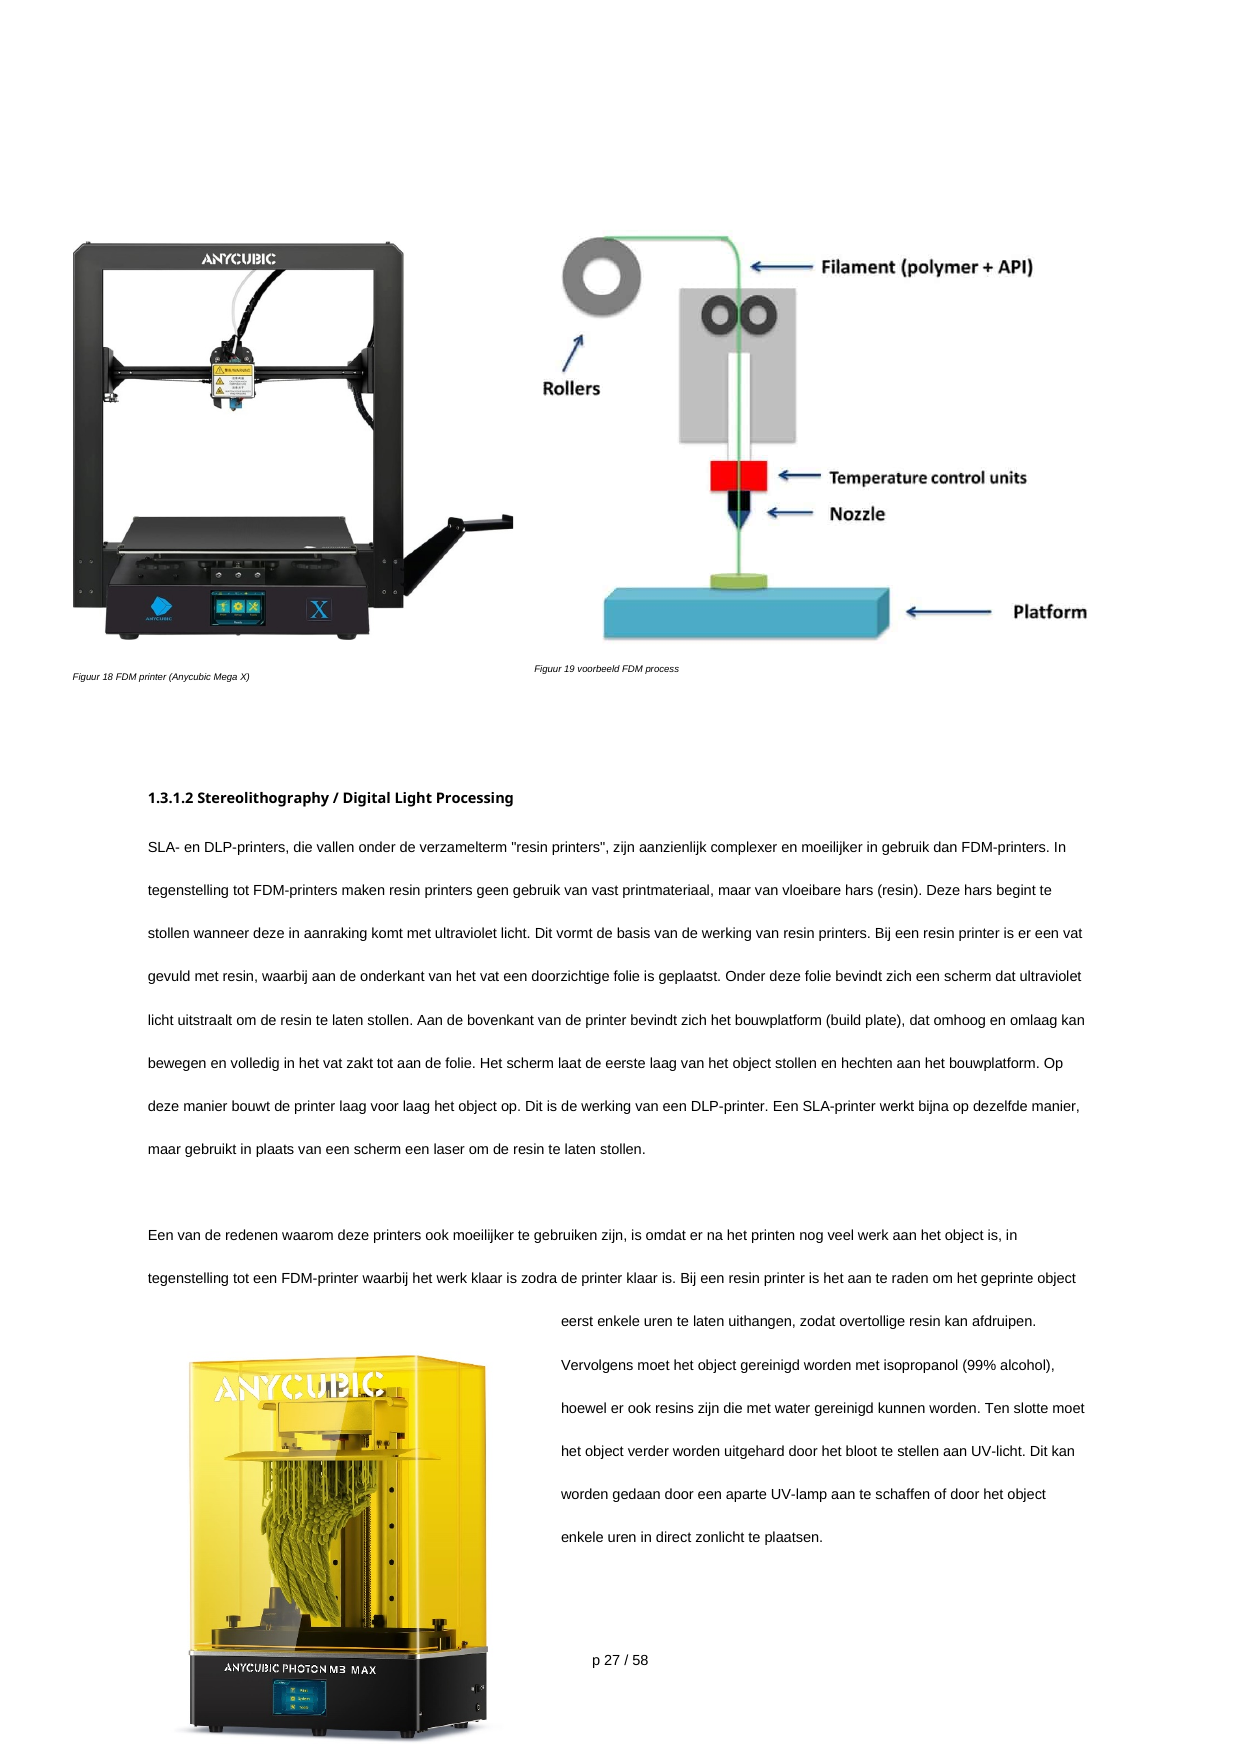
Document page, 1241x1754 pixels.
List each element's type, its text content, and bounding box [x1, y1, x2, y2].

subtitle Stereolithography / Digital Light Processing [148, 788, 1092, 822]
text Een van de redenen waarom deze printers ook moeilijker te gebruiken zijn, is omdat er na het printen nog veel werk aan het object is, in tegenstelling tot een FDM-printer waarbij het werk klaar is zodra de printer klaar is. Bij een resin printer is het aan te raden om het geprinte object eerst enkele uren te laten uithangen, zodat overtollige resin kan afdruipen. Vervolgens moet het object gereinigd worden met isopropanol (99% alcohol), hoewel er ook resins zijn die met water gereinigd kunnen worden. Ten slotte moet het object verder worden uitgehard door het bloot te stellen aan UV-licht. Dit kan worden gedaan door een aparte UV-lamp aan te schaffen of door het object enkele uren in direct zonlicht te plaatsen. [148, 1227, 1092, 1558]
picture [72, 218, 513, 659]
picture [531, 218, 1091, 649]
text Figuur 19 voorbeeld FDM process [148, 663, 1092, 682]
picture [132, 1340, 542, 1750]
text SLA- en DLP-printers, die vallen onder de verzamelterm "resin printers", zijn aanzienlijk complexer en moeilijker in gebruik dan FDM-printers. In tegenstelling tot FDM-printers maken resin printers geen gebruik van vast printmateriaal, maar van vloeibare hars (resin). Deze hars begint te stollen wanneer deze in aanraking komt met ultraviolet licht. Dit vormt de basis van de werking van resin printers. Bij een resin printer is er een vat gevuld met resin, waarbij aan de onderkant van het vat een doorzichtige folie is geplaatst. Onder deze folie bevindt zich een scherm dat ultraviolet licht uitstraalt om de resin te laten stollen. Aan de bovenkant van de printer bevindt zich het bouwplatform (build plate), dat omhoog en omlaag kan bewegen en volledig in het vat zakt tot aan de folie. Het scherm laat de eerste laag van het object stollen en hechten aan het bouwplatform. Op deze manier bouwt de printer laag voor laag het object op. Dit is de werking van een DLP-printer. Een SLA-printer werkt bijna op dezelfde manier, maar gebruikt in plaats van een scherm een laser om de resin te laten stollen. [148, 839, 1092, 1169]
